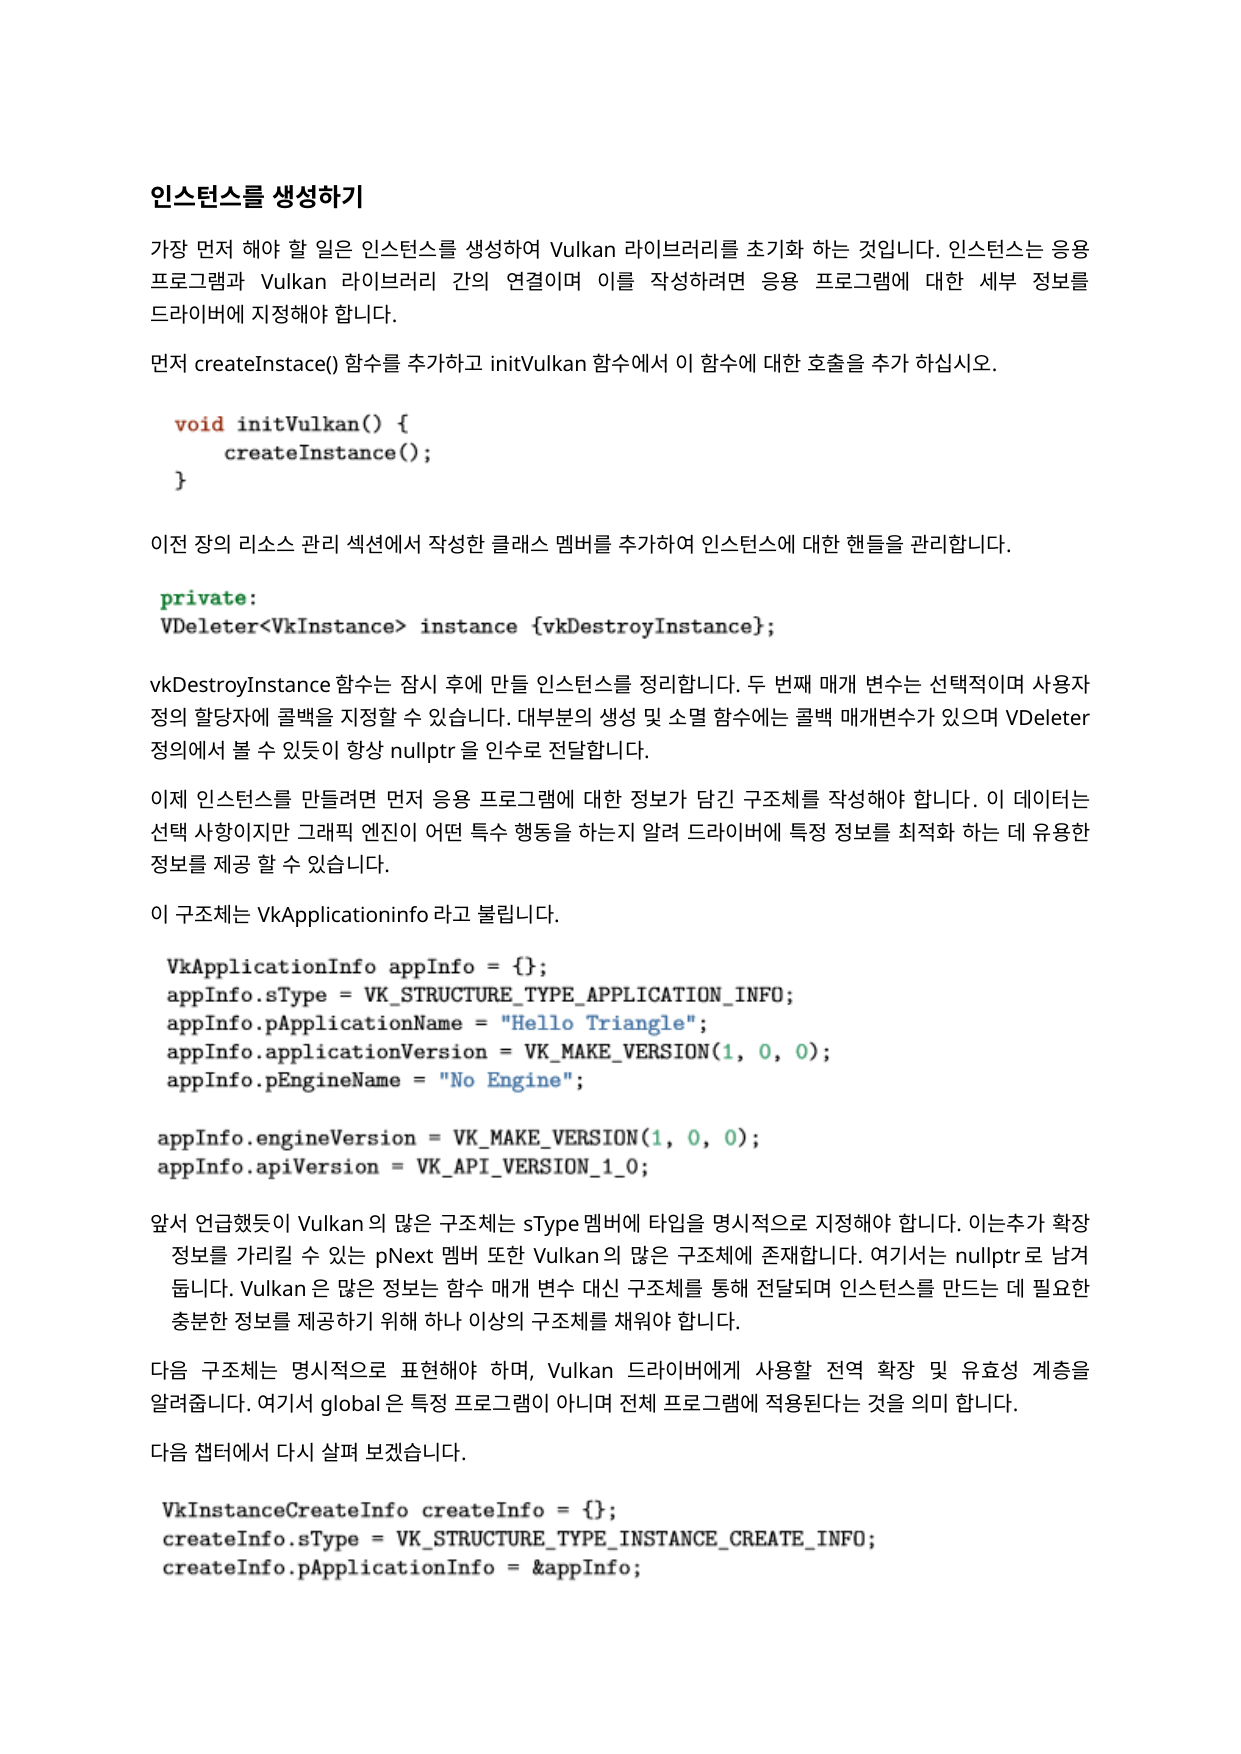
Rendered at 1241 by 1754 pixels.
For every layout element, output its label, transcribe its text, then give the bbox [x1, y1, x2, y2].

text 다음 챕터에서 다시 살펴 보겠습니다. [150, 1437, 1090, 1467]
picture [150, 947, 863, 1096]
text vkDestroyInstance함수는 잠시 후에 만들 인스턴스를 정리합니다. 두 번째 매개 변수는 선택적이며 사용자 정의 할당자에 콜백을 지정할 수 있습니다. 대부분의 생성 및 소멸 함수에는 콜백 매개변수가 있으며 VDeleter정의에서 볼 수 있듯이 항상 nullptr을 인수로 전달합니다. [150, 668, 1090, 764]
picture [150, 1114, 766, 1189]
text 인스턴스를 생성하기 [150, 177, 1090, 213]
text 이전 장의 리소스 관리 섹션에서 작성한 클래스 멤버를 추가하여 인스턴스에 대한 핸들을 관리합니다. [150, 528, 1090, 559]
text 다음 구조체는 명시적으로 표현해야 하며, Vulkan 드라이버에게 사용할 전역 확장 및 유효성 계층을 알려줍니다. 여기서 global은 특정 프로그램이 아니며 전체 프로그램에 적용된다는 것을 의미 합니다. [150, 1354, 1090, 1417]
text 가장 먼저 해야 할 일은 인스턴스를 생성하여 Vulkan 라이브러리를 초기화 하는 것입니다. 인스턴스는 응용 프로그램과 Vulkan 라이브러리 간의 연결이며 이를 작성하려면 응용 프로그램에 대한 세부 정보를 드라이버에 지정해야 합니다. [150, 233, 1090, 329]
text 이 구조체는 VkApplicationinfo라고 불립니다. [150, 898, 1090, 928]
picture [150, 397, 458, 510]
picture [150, 1486, 893, 1582]
text 앞서 언급했듯이 Vulkan의 많은 구조체는 sType멤버에 타입을 명시적으로 지정해야 합니다. 이는추가 확장 정보를 가리킬 수 있는 pNext 멤버 또한 Vulkan의 많은 구조체에 존재합니다. 여기서는 nullptr로 남겨 둡니다. Vulkan은 많은 정보는 함수 매개 변수 대신 구조체를 통해 전달되며 인스턴스를 만드는 데 필요한 충분한 정보를 제공하기 위해 하나 이상의 구조체를 채워야 합니다. [150, 1207, 1090, 1335]
text 이제 인스턴스를 만들려면 먼저 응용 프로그램에 대한 정보가 담긴 구조체를 작성해야 합니다. 이 데이터는 선택 사항이지만 그래픽 엔진이 어떤 특수 행동을 하는지 알려 드라이버에 특정 정보를 최적화 하는 데 유용한 정보를 제공 할 수 있습니다. [150, 783, 1090, 879]
text 먼저 createInstace() 함수를 추가하고 initVulkan 함수에서 이 함수에 대한 호출을 추가 하십시오. [150, 348, 1090, 378]
picture [150, 577, 780, 650]
